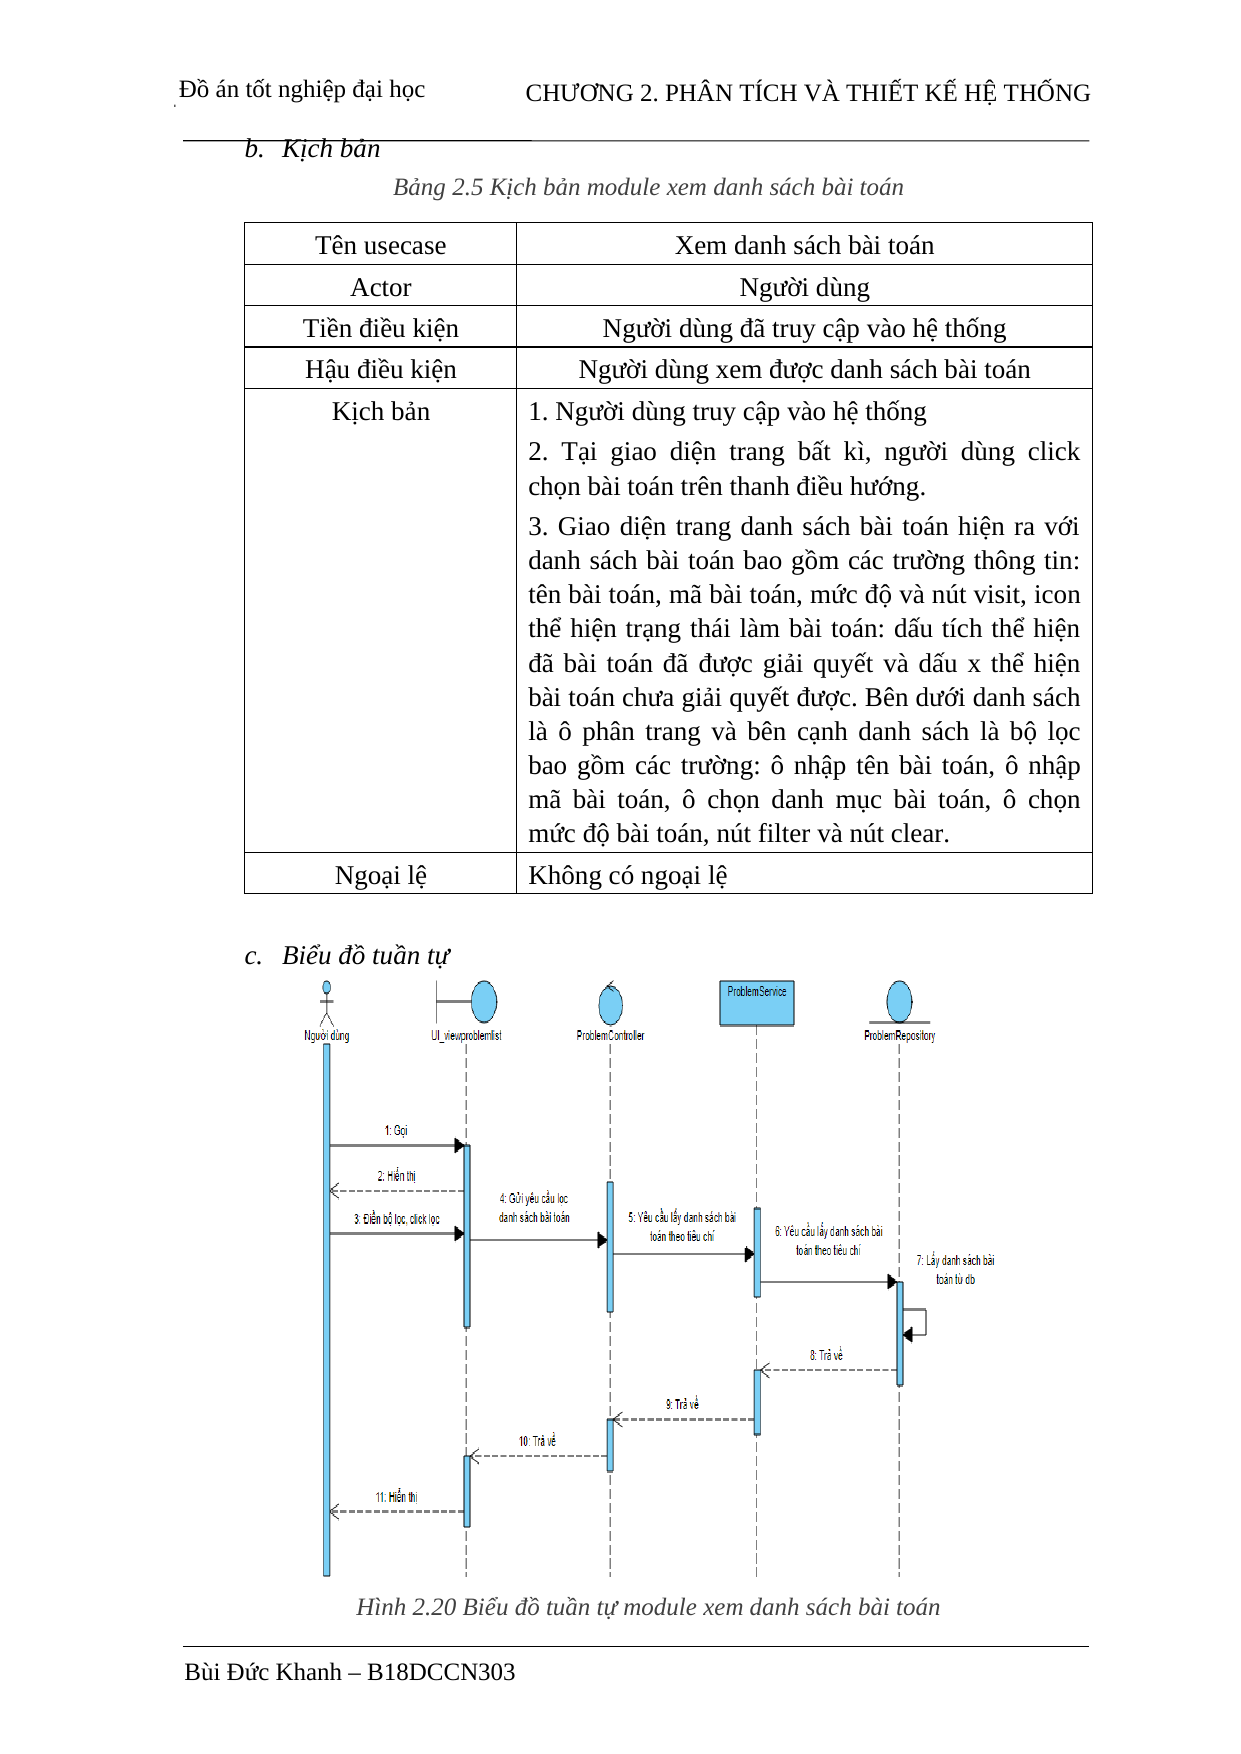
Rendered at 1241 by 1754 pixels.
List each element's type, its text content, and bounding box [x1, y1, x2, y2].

table_cell Hậu điều kiện [245, 348, 516, 388]
table_cell Không có ngoại lệ [517, 853, 1092, 893]
table_header Xem danh sách bài toán [517, 223, 1092, 263]
table_cell Kịch bản [245, 389, 516, 852]
subtitle Kịch bản [244, 132, 1092, 163]
table_cell Tiền điều kiện [245, 306, 516, 346]
table_cell 1. Người dùng truy cập vào hệ thống 2. Tại giao diện trang bất kì, người dùng click chọn bài toán trên thanh điều hướng. 3. Giao diện trang danh sách bài toán hiện ra với danh sách bài toán bao gồm các trường thông tin: tên bài toán, mã bài toán, mức độ và nút visit, icon thể hiện trạng thái làm bài toán: dấu tích thể hiện đã bài toán đã được giải quyết và dấu x thể hiện bài toán chưa giải quyết được. Bên dưới danh sách là ô phân trang và bên cạnh danh sách là bộ lọc bao gồm các trường: ô nhập tên bài toán, ô nhập mã bài toán, ô chọn danh mục bài toán, ô chọn mức độ bài toán, nút filter và nút clear. [517, 389, 1092, 852]
table_cell Người dùng [517, 265, 1092, 305]
picture [295, 979, 1004, 1583]
table_cell Actor [245, 265, 516, 305]
table_cell Người dùng xem được danh sách bài toán [517, 348, 1092, 388]
table_cell Ngoại lệ [245, 853, 516, 893]
table_header Tên usecase [245, 223, 516, 263]
table_cell Người dùng đã truy cập vào hệ thống [517, 306, 1092, 346]
subtitle Biểu đồ tuần tự [244, 939, 1092, 970]
